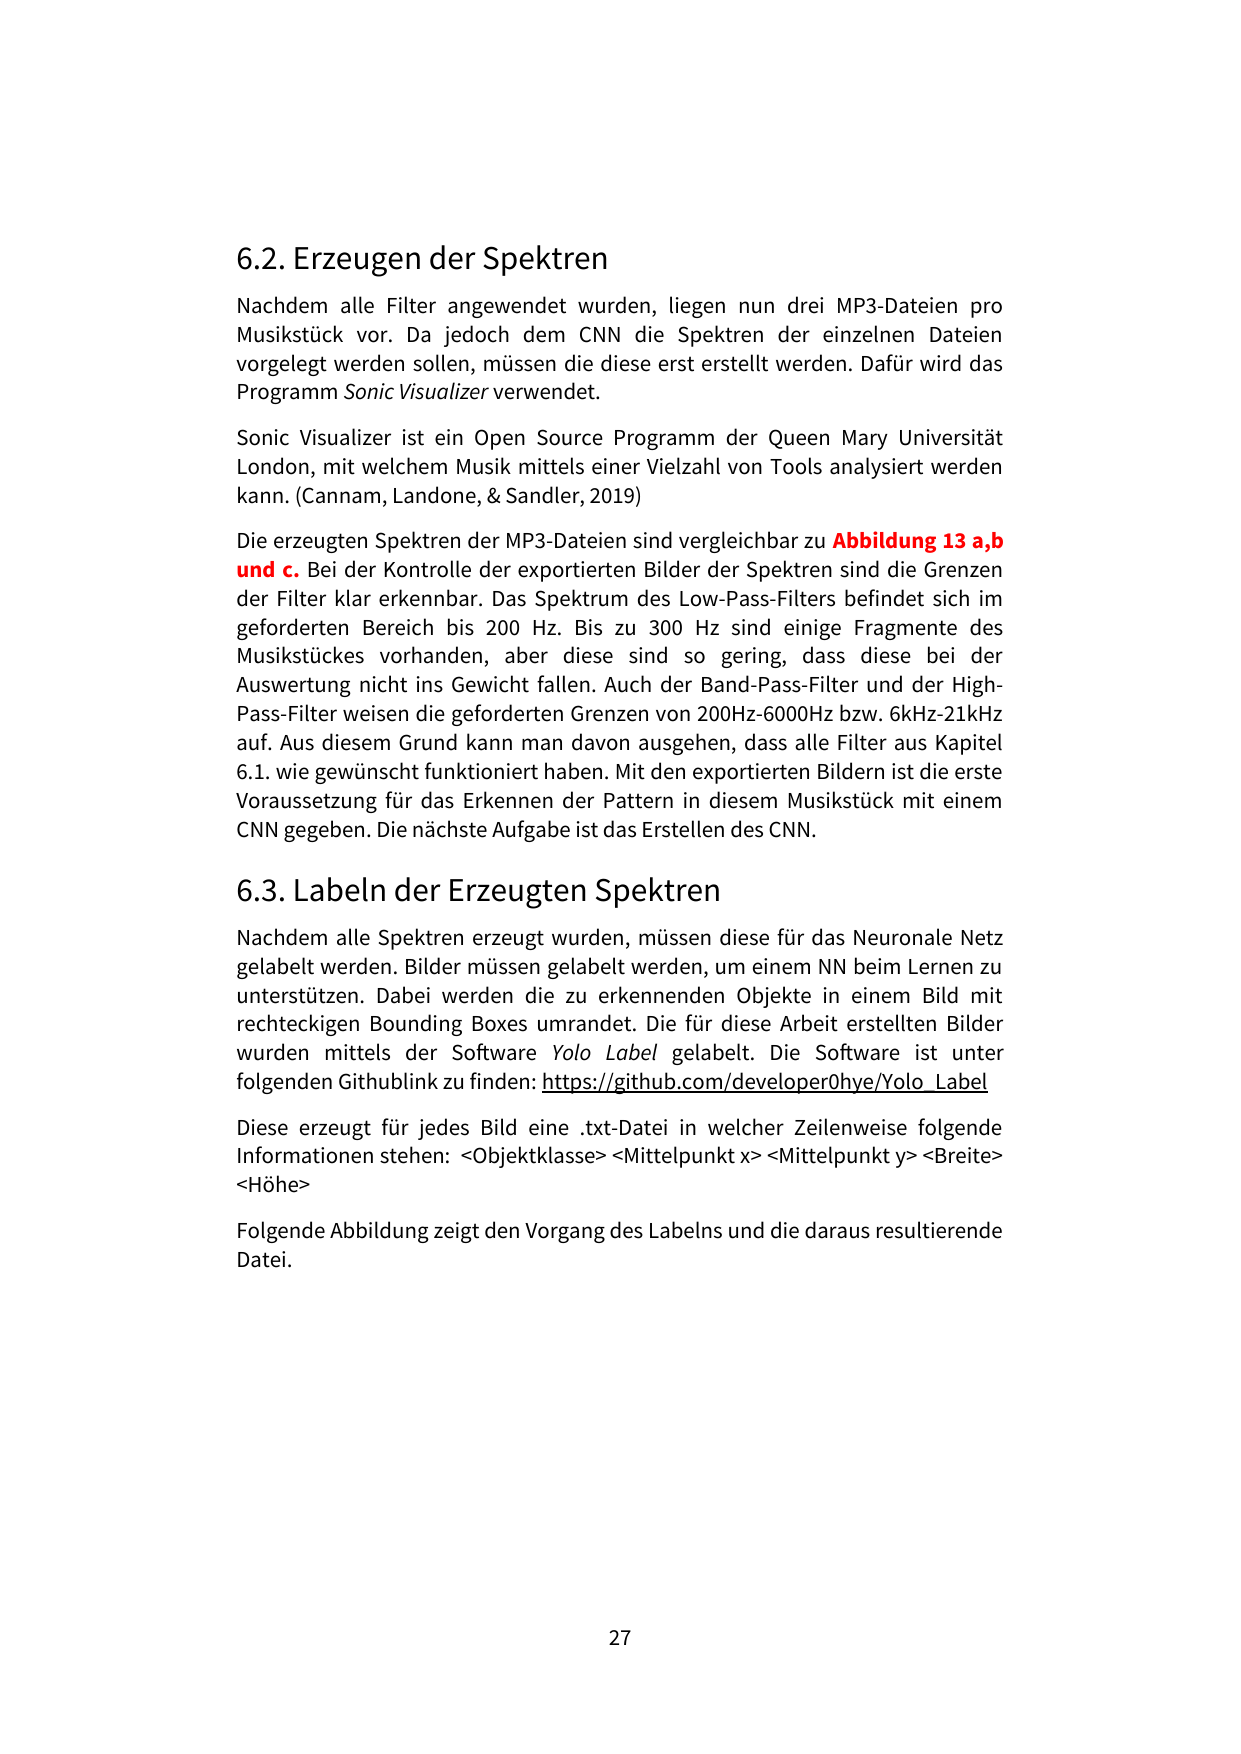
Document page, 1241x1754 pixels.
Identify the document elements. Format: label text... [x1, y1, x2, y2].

text Nachdem alle Spektren erzeugt wurden, müssen diese für das Neuronale Netz gelabelt werden. Bilder müssen gelabelt werden, um einem NN beim Lernen zu unterstützen. Dabei werden die zu erkennenden Objekte in einem Bild mit rechteckigen Bounding Boxes umrandet. Die für diese Arbeit erstellten Bilder wurden mittels der Software Yolo Label gelabelt. Die Software ist unter folgenden Githublink zu finden: https://github.com/developer0hye/Yolo_Label [236, 923, 1004, 1096]
text Nachdem alle Filter angewendet wurden, liegen nun drei MP3-Dateien pro Musikstück vor. Da jedoch dem CNN die Spektren der einzelnen Dateien vorgelegt werden sollen, müssen die diese erst erstellt werden. Dafür wird das Programm Sonic Visualizer verwendet. [236, 291, 1004, 406]
text Folgende Abbildung zeigt den Vorgang des Labelns und die daraus resultierende Datei. [236, 1216, 1004, 1273]
subtitle 6.3. Labeln der Erzeugten Spektren [236, 868, 1004, 910]
text Diese erzeugt für jedes Bild eine .txt-Datei in welcher Zeilenweise folgende Informationen stehen: <Objektklasse> <Mittelpunkt x> <Mittelpunkt y> <Breite> <Höhe> [236, 1112, 1004, 1199]
subtitle 6.2. Erzeugen der Spektren [236, 236, 1004, 278]
text Sonic Visualizer ist ein Open Source Programm der Queen Mary Universität London, mit welchem Musik mittels einer Vielzahl von Tools analysiert werden kann. [236, 423, 1004, 509]
text Die erzeugten Spektren der MP3-Dateien sind vergleichbar zu Abbildung 13 a,b und c. Bei der Kontrolle der exportierten Bilder der Spektren sind die Grenzen der Filter klar erkennbar. Das Spektrum des Low-Pass-Filters befindet sich im geforderten Bereich bis 200 Hz. Bis zu 300 Hz sind einige Fragmente des Musikstückes vorhanden, aber diese sind so gering, dass diese bei der Auswertung nicht ins Gewicht fallen. Auch der Band-Pass-Filter und der High-Pass-Filter weisen die geforderten Grenzen von 200Hz-6000Hz bzw. 6kHz-21kHz auf. Aus diesem Grund kann man davon ausgehen, dass alle Filter aus Kapitel 6.1. wie gewünscht funktioniert haben. Mit den exportierten Bildern ist die erste Voraussetzung für das Erkennen der Pattern in diesem Musikstück mit einem CNN gegeben. Die nächste Aufgabe ist das Erstellen des CNN. [236, 526, 1004, 843]
